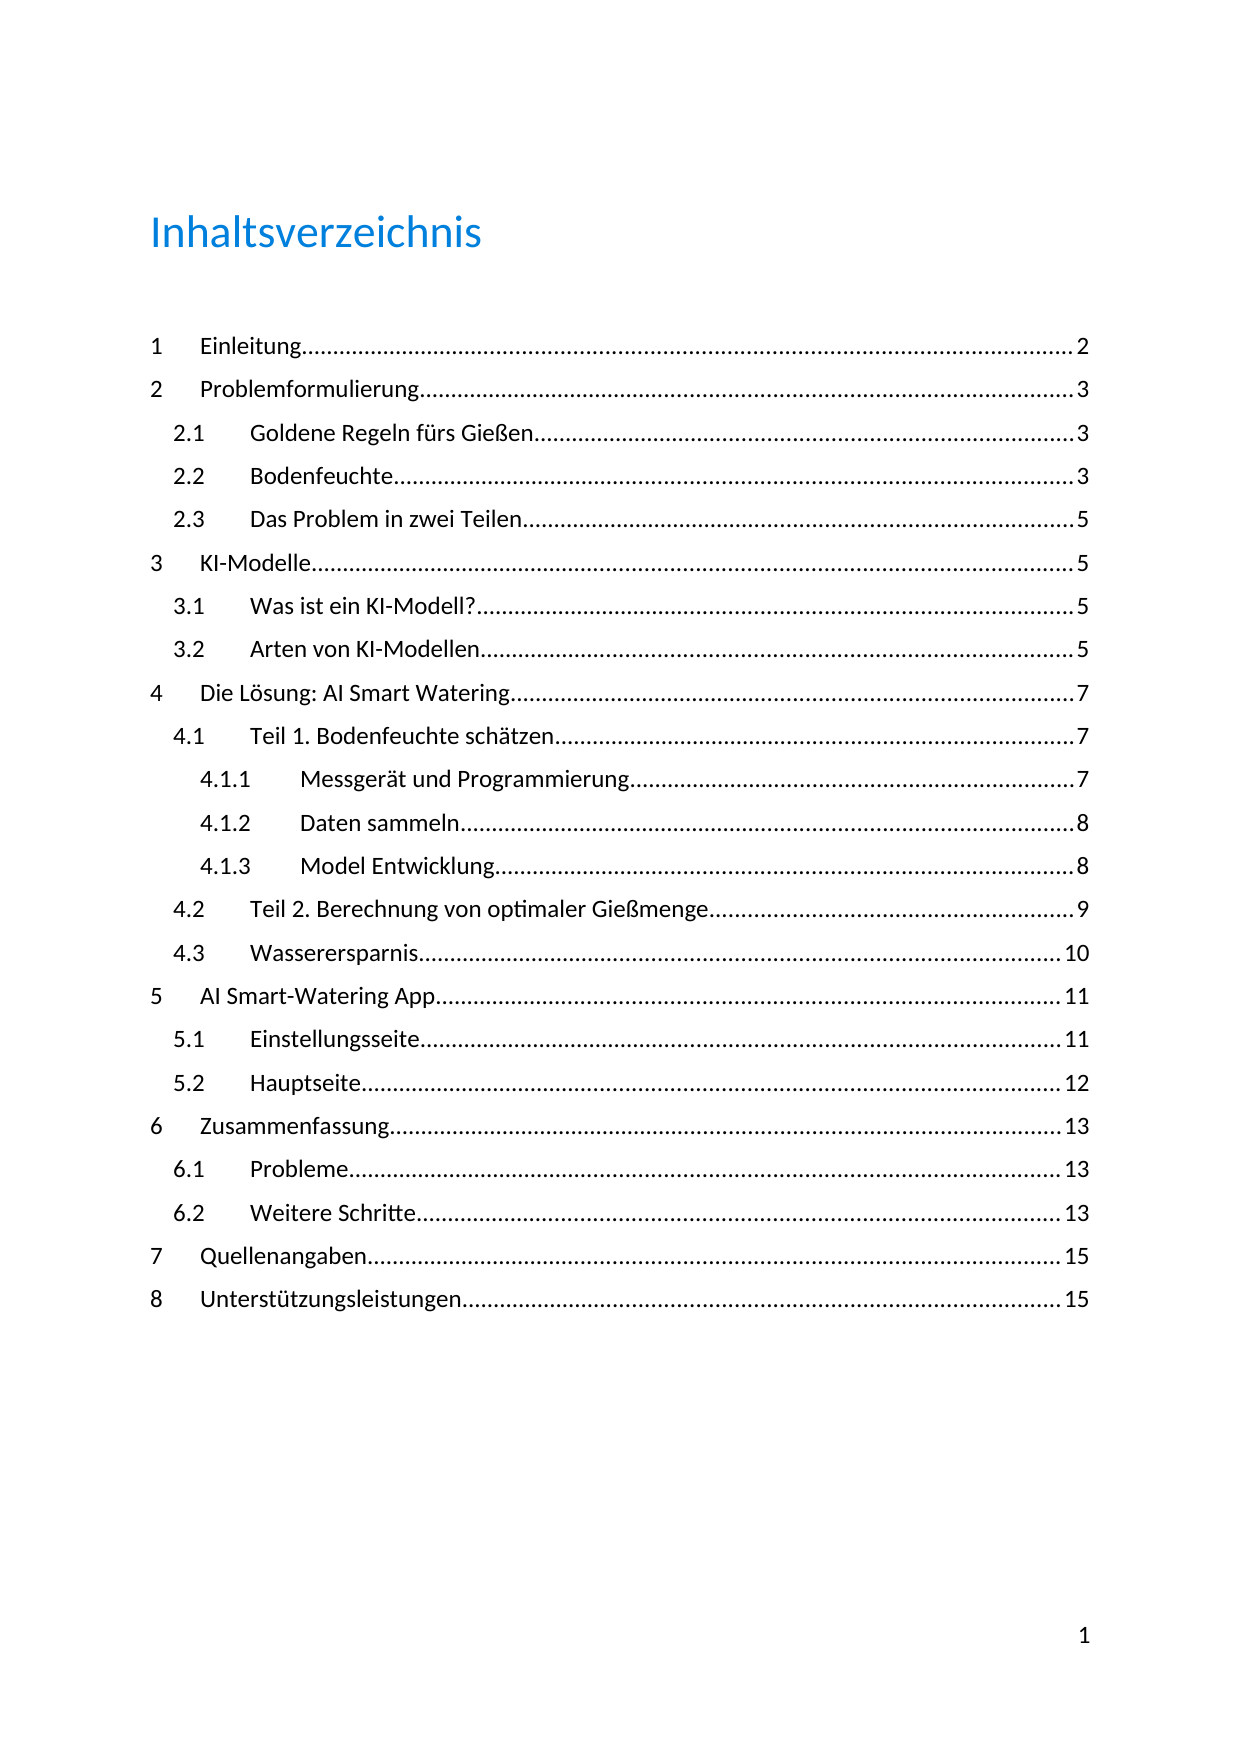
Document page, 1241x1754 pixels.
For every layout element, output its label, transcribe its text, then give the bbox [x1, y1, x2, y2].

text Inhaltsverzeichnis [150, 203, 1090, 259]
